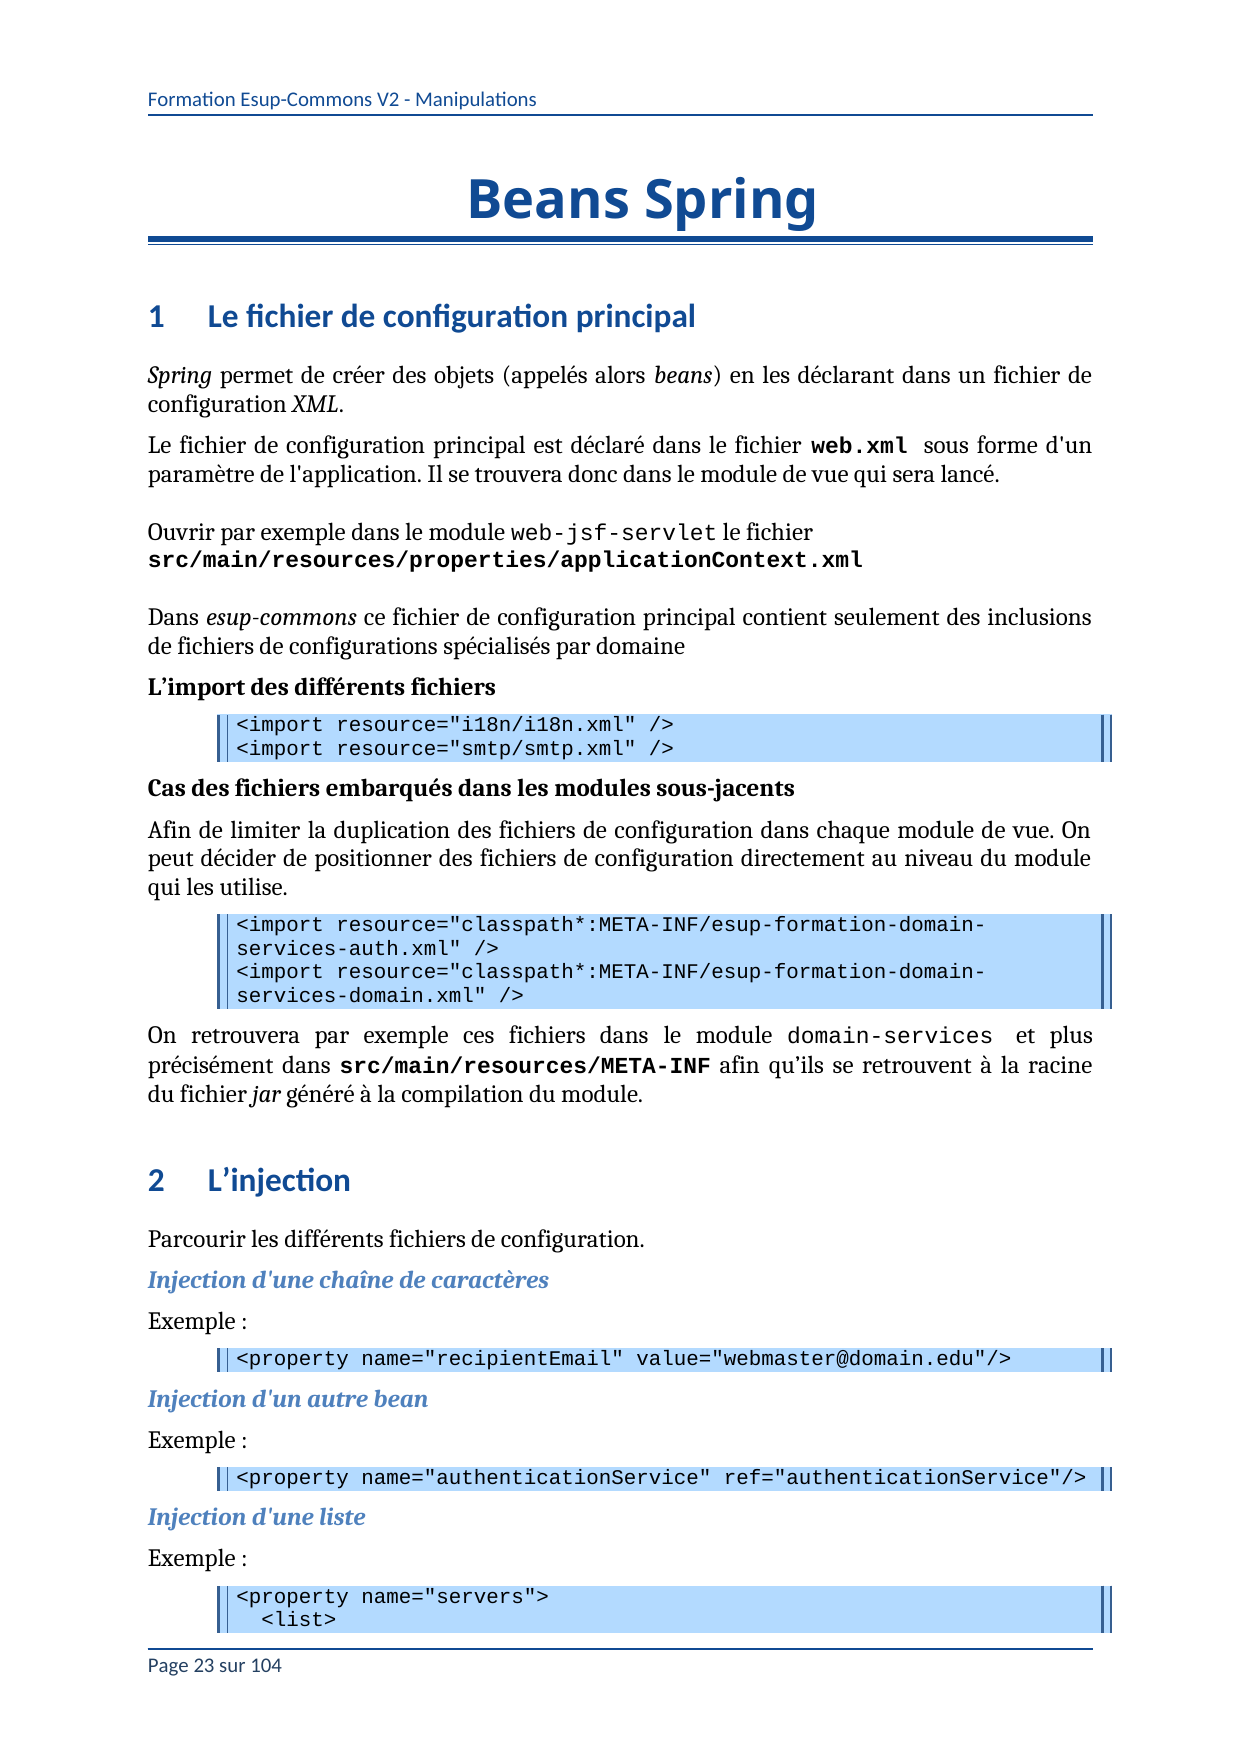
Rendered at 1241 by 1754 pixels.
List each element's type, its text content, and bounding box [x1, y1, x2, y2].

text Exemple : [148, 1426, 1093, 1454]
text <list> [228, 1609, 1101, 1633]
text <import resource="classpath*:META-INF/esup-formation-domain-services-domain.xml" /> [228, 962, 1101, 1009]
text Afin de limiter la duplication des fichiers de configuration dans chaque module de vue. On peut décider de positionner des fichiers de configuration directement au niveau du module qui les utilise. [148, 816, 1093, 902]
text L’import des différents fichiers [148, 673, 1093, 702]
text <import resource="i18n/i18n.xml" /> [217, 714, 1103, 738]
text <property name="servers"> [228, 1586, 1101, 1609]
text <property name="recipientEmail" value="webmaster@domain.edu"/> [228, 1348, 1101, 1372]
text Injection d'une chaîne de caractères [148, 1266, 1093, 1294]
text <import resource="smtp/smtp.xml" /> [228, 738, 1101, 762]
text On retrouvera par exemple ces fichiers dans le module domain-services et plus précisément dans src/main/resources/META-INF afin qu’ils se retrouvent à la racine du fichier jar généré à la compilation du module. [148, 1021, 1093, 1109]
text Exemple : [148, 1307, 1093, 1336]
text Injection d'un autre bean [148, 1384, 1093, 1413]
text Exemple : [148, 1544, 1093, 1573]
text <import resource="classpath*:META-INF/esup-formation-domain-services-auth.xml" /> [228, 914, 1101, 962]
text Injection d'une liste [148, 1503, 1093, 1532]
subtitle Le fichier de configuration principal [148, 295, 1093, 336]
text Le fichier de configuration principal est déclaré dans le fichier web.xml sous forme d'un paramètre de l'application. Il se trouvera donc dans le module de vue qui sera lancé. [148, 431, 1093, 489]
text Spring permet de créer des objets (appelés alors beans) en les déclarant dans un fichier de configuration XML. [148, 361, 1093, 418]
text Ouvrir par exemple dans le module web-jsf-servlet le fichier src/main/resources/properties/applicationContext.xml [148, 518, 1093, 574]
text Dans esup-commons ce fichier de configuration principal contient seulement des inclusions de fichiers de configurations spécialisés par domaine [148, 603, 1093, 661]
text <property name="authenticationService" ref="authenticationService"/> [228, 1467, 1101, 1491]
subtitle L’injection [148, 1159, 1093, 1199]
text Parcourir les différents fichiers de configuration. [148, 1224, 1093, 1253]
text Beans Spring [148, 160, 1093, 236]
text Cas des fichiers embarqués dans les modules sous-jacents [148, 774, 1093, 803]
